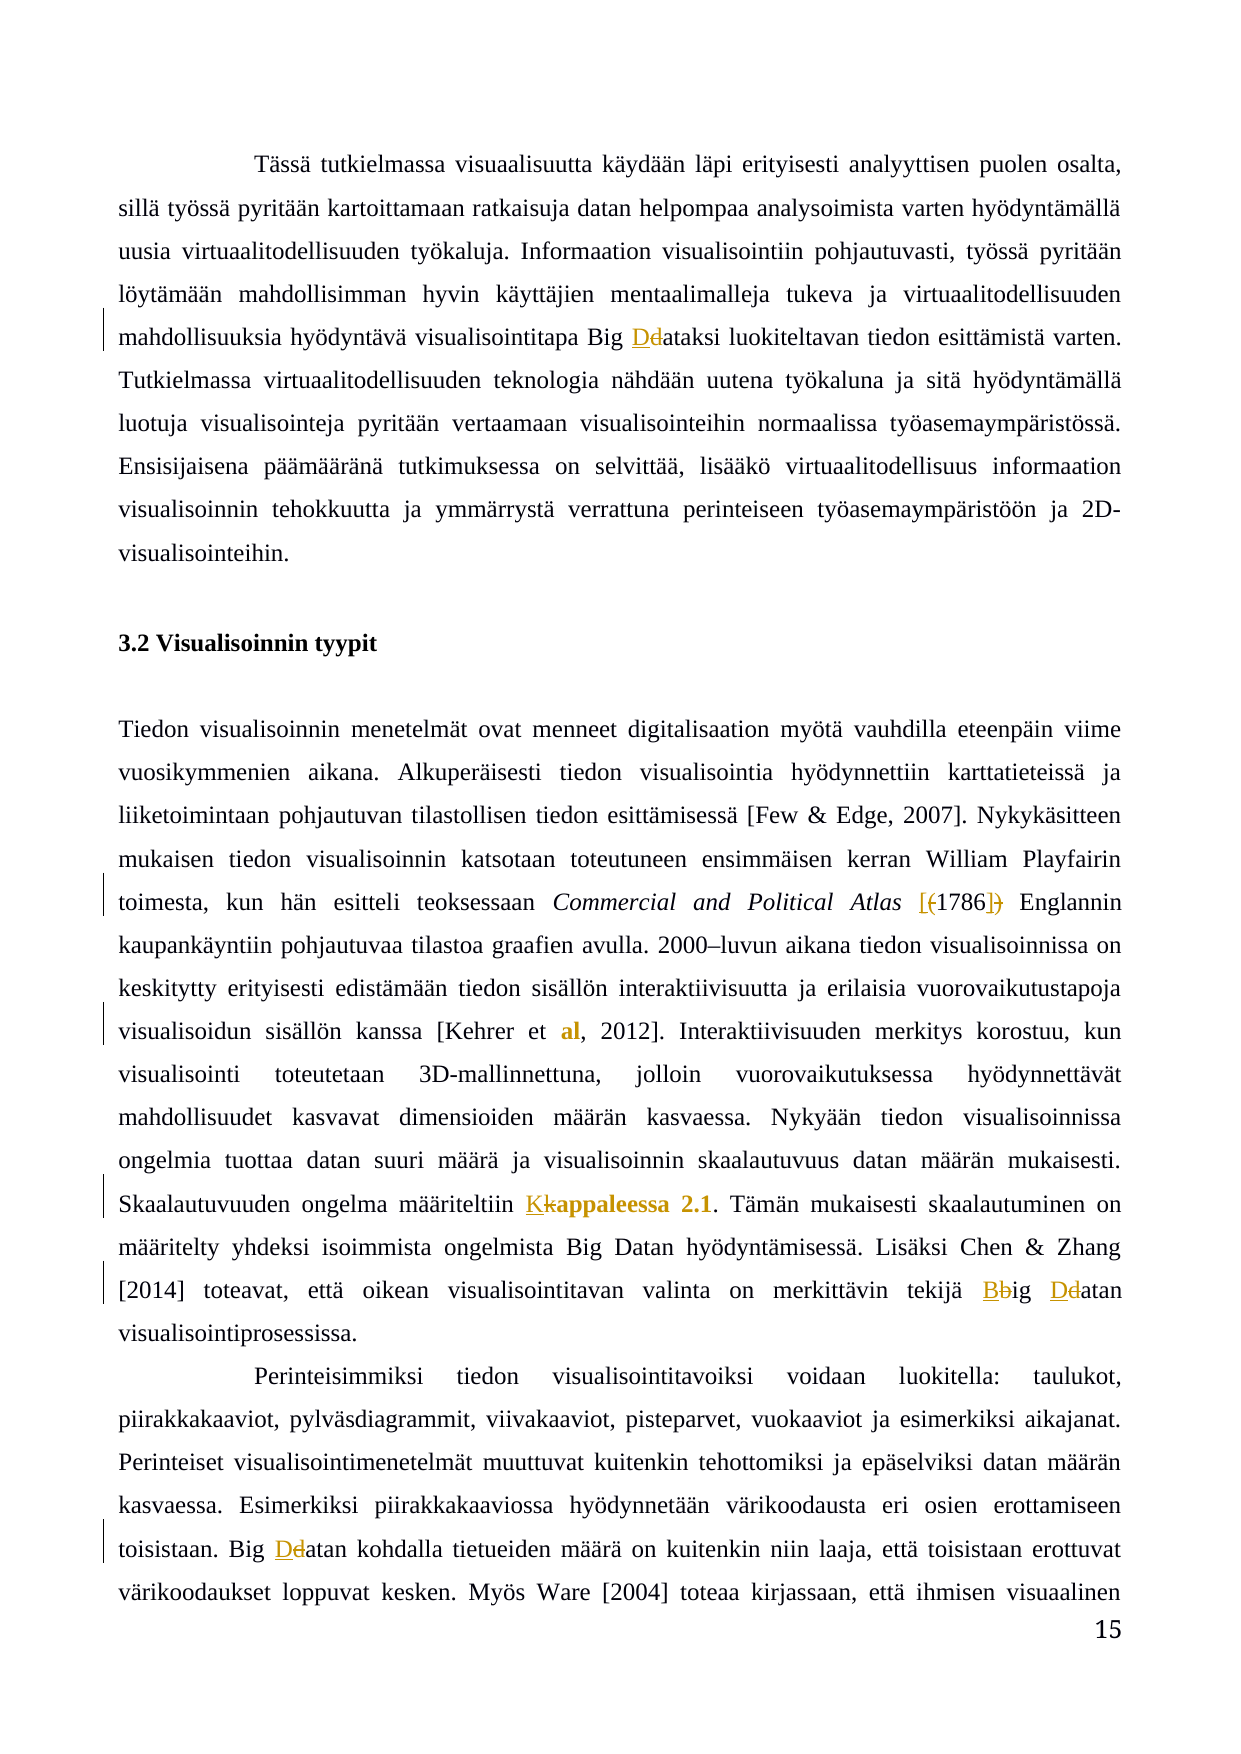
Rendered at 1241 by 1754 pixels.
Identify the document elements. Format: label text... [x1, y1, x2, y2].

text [118, 1361, 1122, 1606]
text Tiedon visualisoinnin menetelmät ovat menneet digitalisaation myötä vauhdilla eteenpäin viime vuosikymmenien aikana. Alkuperäisesti tiedon visualisointia hyödynnettiin karttatieteissä ja liiketoimintaan pohjautuvan tilastollisen tiedon esittämisessä [Few & Edge, 2007]. Nykykäsitteen mukaisen tiedon visualisoinnin katsotaan toteutuneen ensimmäisen kerran William Playfairin toimesta, kun hän esitteli teoksessaan Commercial and Political Atlas 1786 Englannin kaupankäyntiin pohjautuvaa tilastoa graafien avulla. 2000–luvun aikana tiedon visualisoinnissa on keskitytty erityisesti edistämään tiedon sisällön interaktiivisuutta ja erilaisia vuorovaikutustapoja visualisoidun sisällön kanssa [Kehrer et al, 2012]. Interaktiivisuuden merkitys korostuu, kun visualisointi toteutetaan 3D-mallinnettuna, jolloin vuorovaikutuksessa hyödynnettävät mahdollisuudet kasvavat dimensioiden määrän kasvaessa. Nykyään tiedon visualisoinnissa ongelmia tuottaa datan suuri määrä ja visualisoinnin skaalautuvuus datan määrän mukaisesti. Skaalautuvuuden ongelma määriteltiin appaleessa 2.1. Tämän mukaisesti skaalautuminen on määritelty yhdeksi isoimmista ongelmista Big Datan hyödyntämisessä. Lisäksi Chen & Zhang [2014] toteavat, että oikean visualisointitavan valinta on merkittävin tekijä ig atan visualisointiprosessissa. [118, 714, 1122, 1347]
text Tässä tutkielmassa visuaalisuutta käydään läpi erityisesti analyyttisen puolen osalta, sillä työssä pyritään kartoittamaan ratkaisuja datan helpompaa analysoimista varten hyödyntämällä uusia virtuaalitodellisuuden työkaluja. Informaation visualisointiin pohjautuvasti, työssä pyritään löytämään mahdollisimman hyvin käyttäjien mentaalimalleja tukeva ja virtuaalitodellisuuden mahdollisuuksia hyödyntävä visualisointitapa Big ataksi luokiteltavan tiedon esittämistä varten. Tutkielmassa virtuaalitodellisuuden teknologia nähdään uutena työkaluna ja sitä hyödyntämällä luotuja visualisointeja pyritään vertaamaan visualisointeihin normaalissa työasemaympäristössä. Ensisijaisena päämääränä tutkimuksessa on selvittää, lisääkö virtuaalitodellisuus informaation visualisoinnin tehokkuutta ja ymmärrystä verrattuna perinteiseen työasemaympäristöön ja 2D-visualisointeihin. [118, 149, 1122, 566]
text 3.2 Visualisoinnin tyypit [118, 628, 1122, 657]
